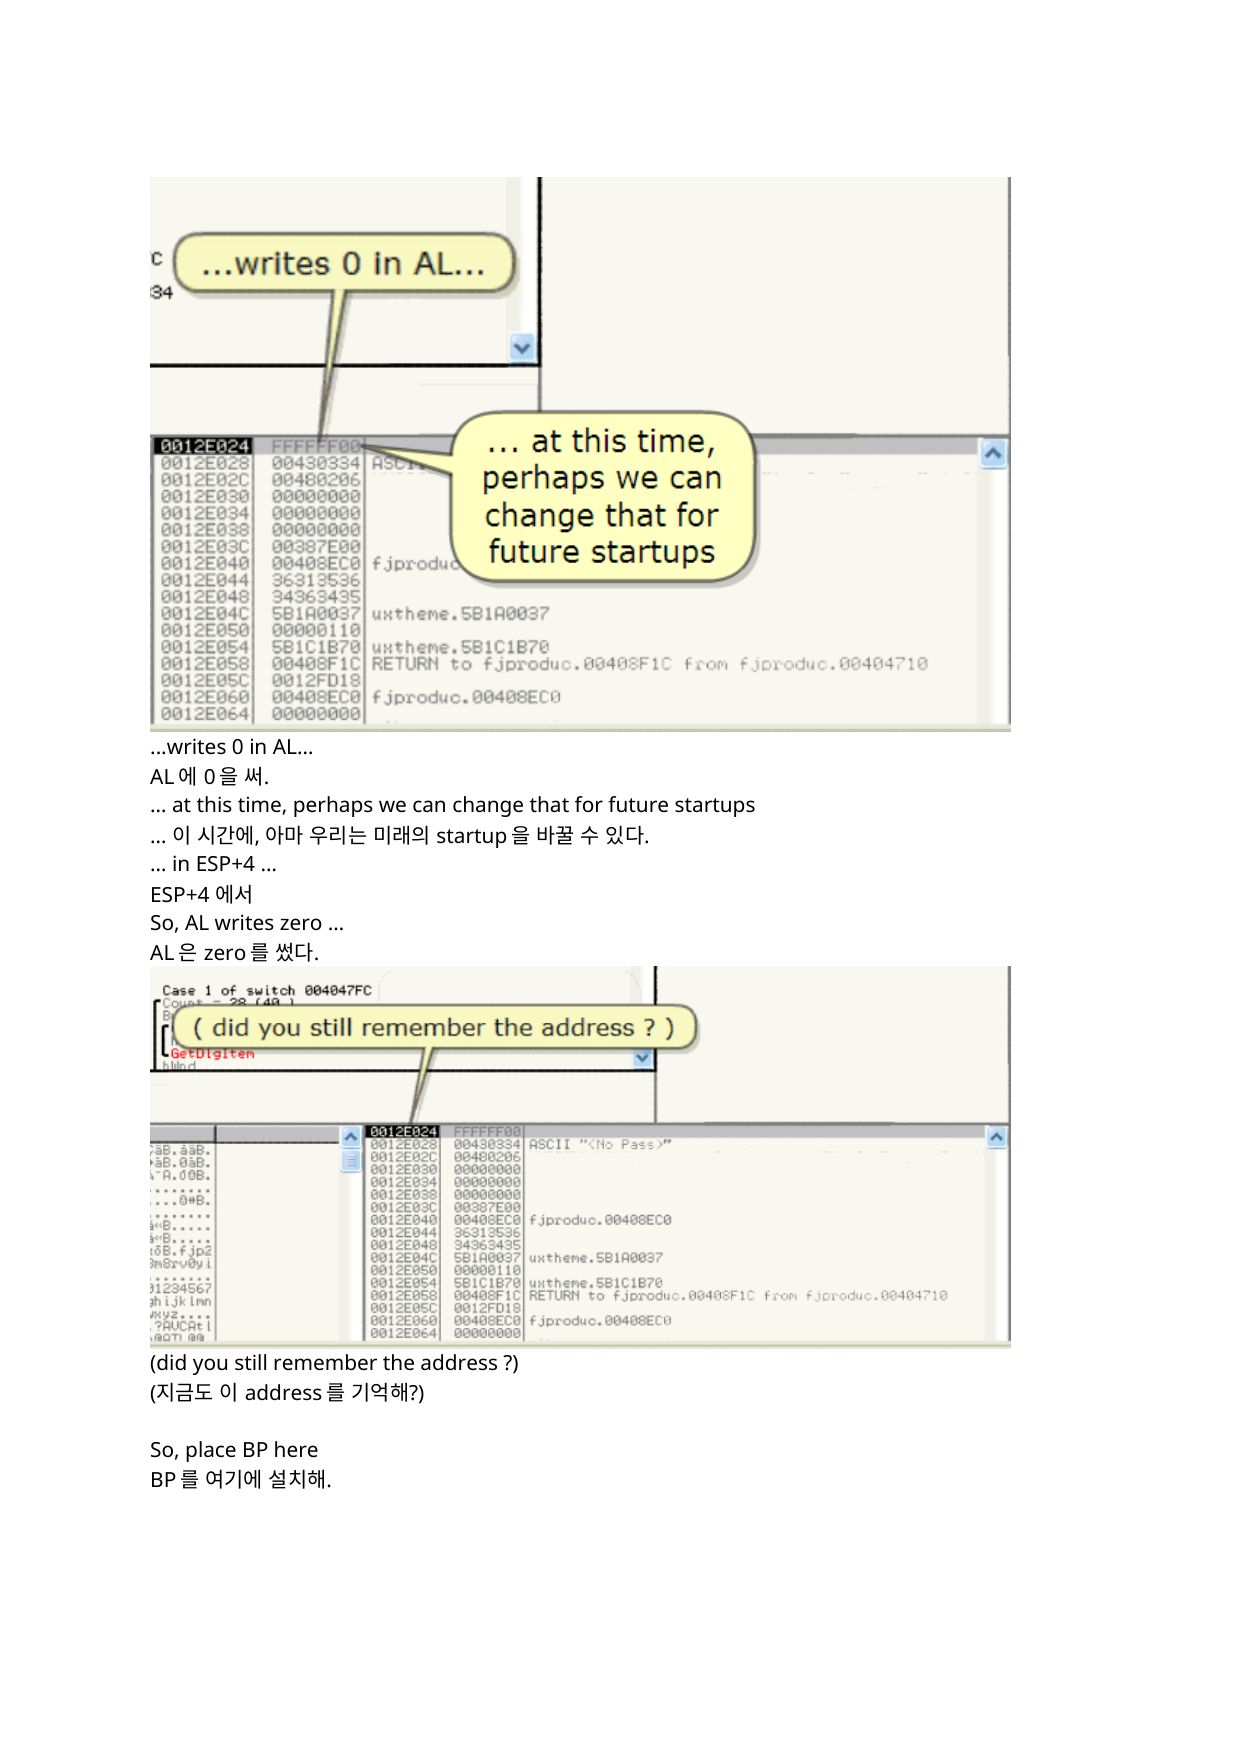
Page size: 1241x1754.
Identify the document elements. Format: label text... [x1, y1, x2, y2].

text (지금도 이 address를 기억해?) [150, 1377, 1090, 1407]
text ...writes 0 in AL… [150, 732, 1090, 760]
text ESP+4 에서 [150, 878, 1090, 908]
text … in ESP+4 … [150, 849, 1090, 878]
text BP를 여기에 설치해. [150, 1464, 1090, 1494]
text … at this time, perhaps we can change that for future startups [150, 791, 1090, 819]
text (did you still remember the address ?) [150, 1348, 1090, 1377]
text So, AL writes zero … [150, 908, 1090, 937]
text … 이 시간에, 아마 우리는 미래의 startup을 바꿀 수 있다. [150, 819, 1090, 849]
text AL에 0을 써. [150, 760, 1090, 791]
text AL은 zero를 썼다. [150, 937, 1090, 967]
picture [150, 966, 1011, 1349]
picture [150, 177, 1011, 732]
text So, place BP here [150, 1435, 1090, 1464]
